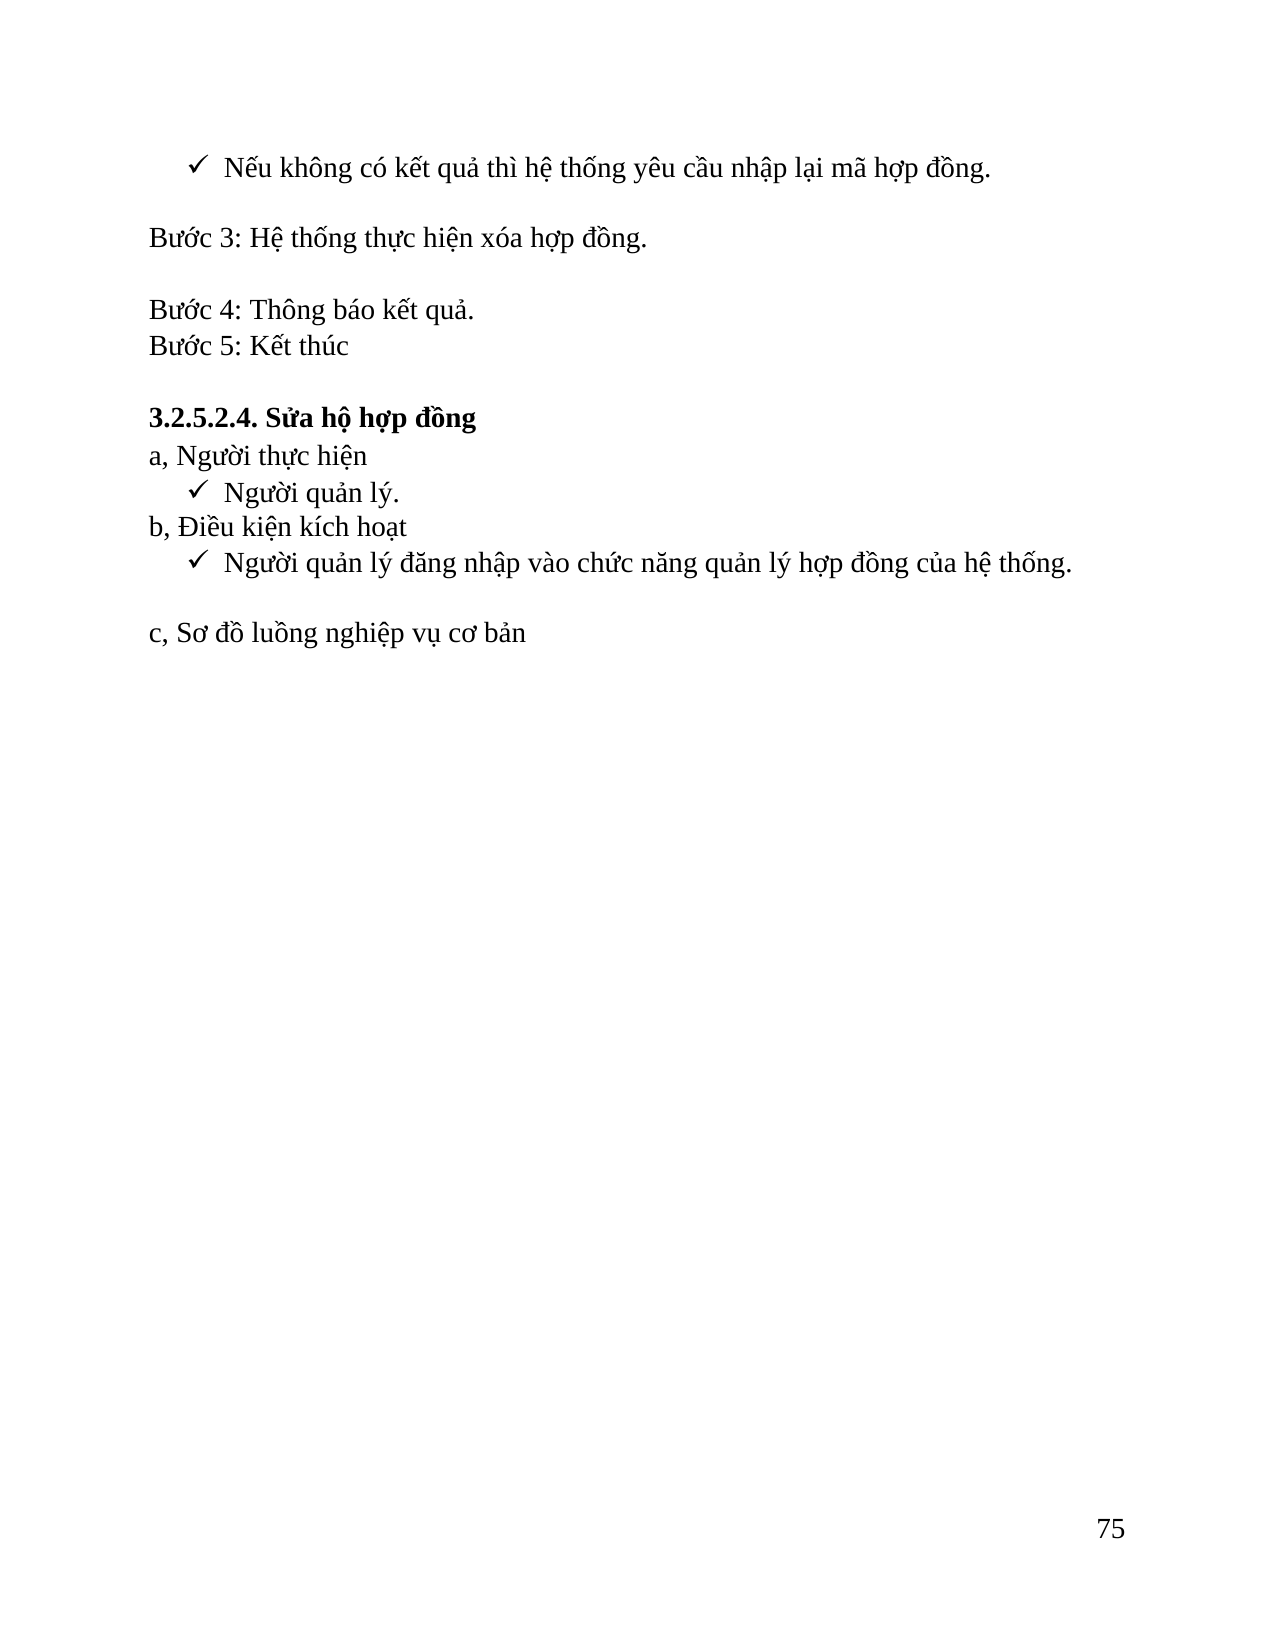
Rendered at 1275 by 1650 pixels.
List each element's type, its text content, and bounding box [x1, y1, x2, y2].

text b, Điều kiện kích hoạt [148, 509, 1125, 542]
text 3.2.5.2.4. Sửa hộ hợp đồng [148, 400, 1125, 433]
list Nếu không có kết quả thì hệ thống yêu cầu nhập lại mã hợp đồng. [186, 150, 1125, 184]
text Bước 5: Kết thúc [148, 328, 1125, 361]
text Bước 4: Thông báo kết quả. [148, 292, 1125, 325]
text c, Sơ đồ luồng nghiệp vụ cơ bản [148, 615, 1125, 648]
text a, Người thực hiện [148, 438, 1125, 471]
list Người quản lý. [186, 475, 1125, 509]
text Bước 3: Hệ thống thực hiện xóa hợp đồng. [148, 220, 1125, 253]
list Người quản lý đăng nhập vào chức năng quản lý hợp đồng của hệ thống. [186, 545, 1125, 579]
